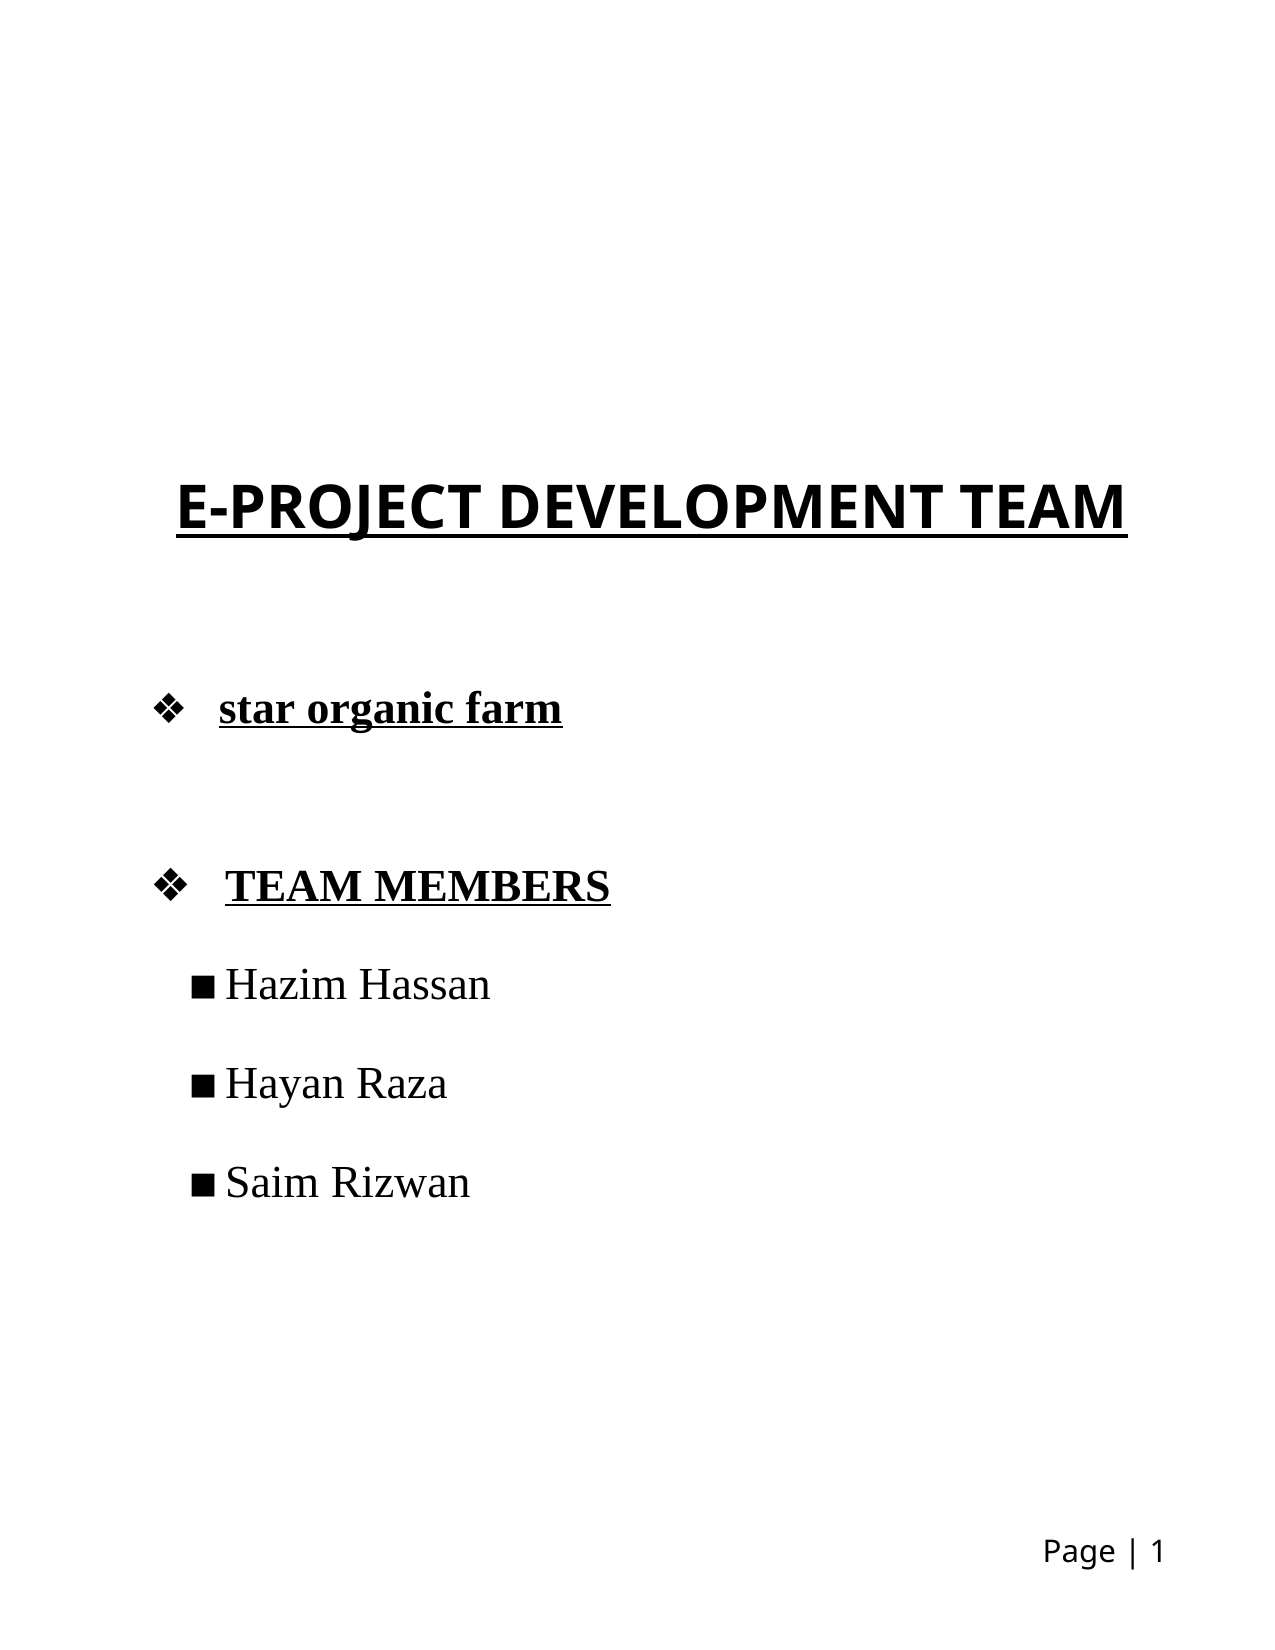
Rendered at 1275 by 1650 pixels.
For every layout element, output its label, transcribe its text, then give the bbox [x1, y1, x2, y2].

list star organic farm [150, 661, 1209, 747]
list Saim Rizwan [187, 1129, 1209, 1223]
list Hayan Raza [187, 1031, 1209, 1124]
text E-PROJECT DEVELOPMENT TEAM [112, 464, 1209, 547]
list TEAM MEMBERS [150, 833, 1209, 927]
list Hazim Hassan [187, 932, 1209, 1026]
